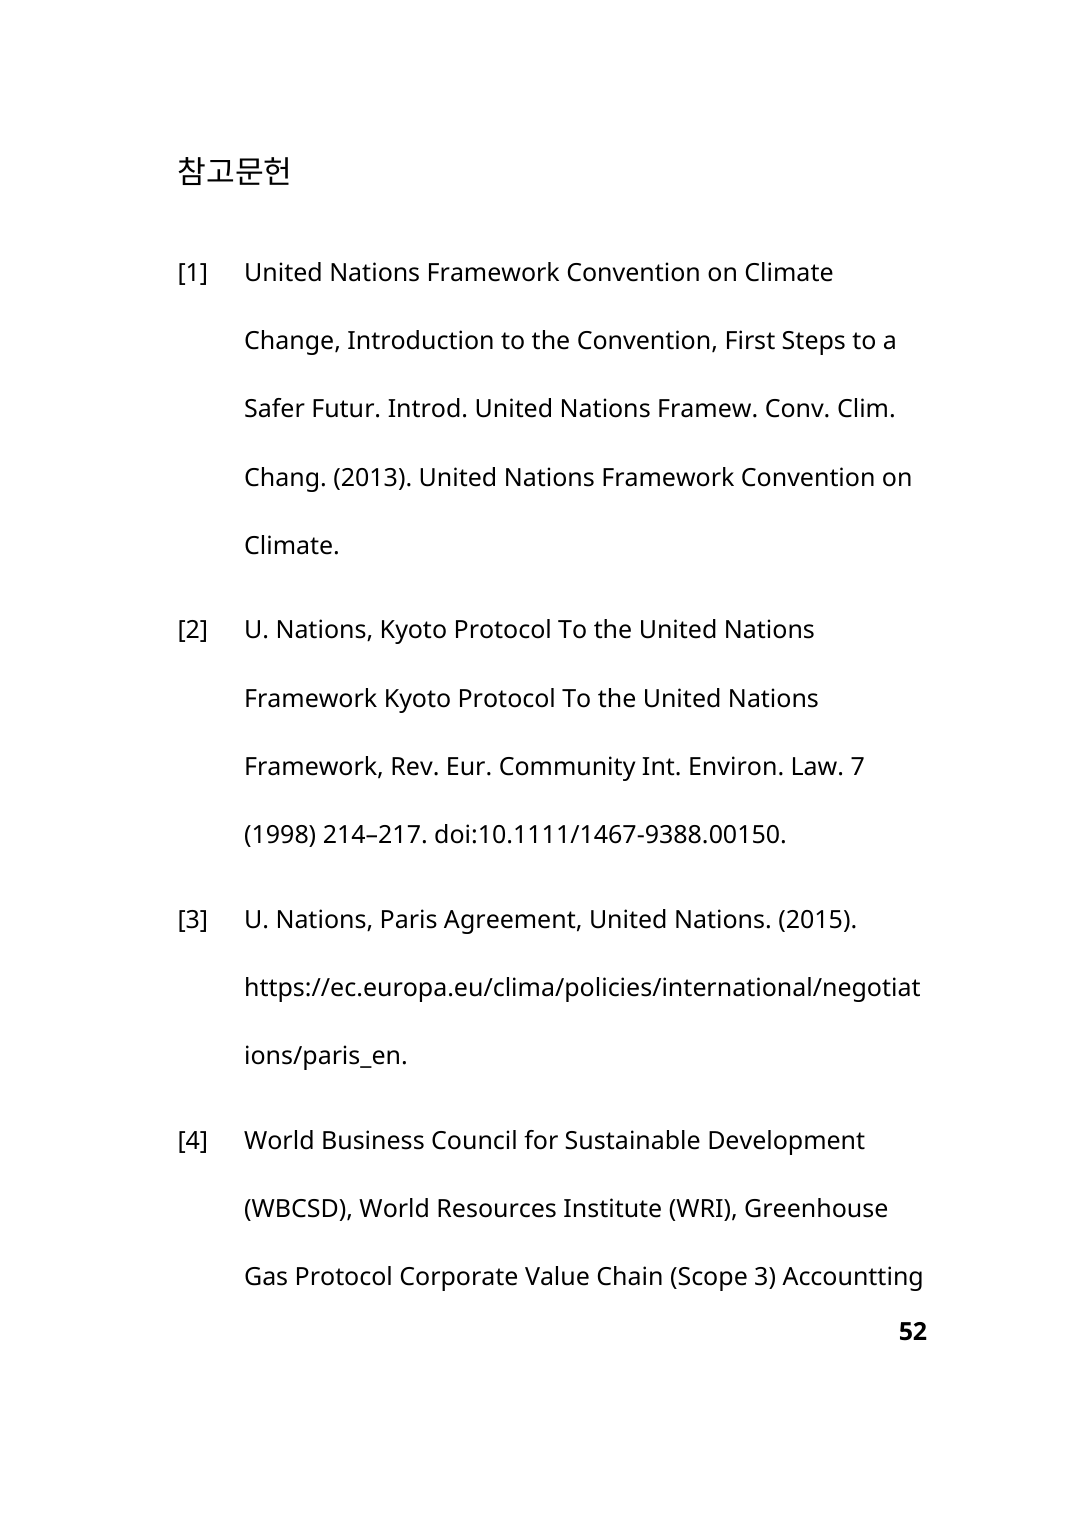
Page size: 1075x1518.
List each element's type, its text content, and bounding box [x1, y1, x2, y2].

text [1] United Nations Framework Convention on Climate Change, Introduction to the Convention, First Steps to a Safer Futur. Introd. United Nations Framew. Conv. Clim. Chang. (2013). United Nations Framework Convention on Climate. [177, 255, 927, 561]
text [2] U. Nations, Kyoto Protocol To the United Nations Framework Kyoto Protocol To the United Nations Framework, Rev. Eur. Community Int. Environ. Law. 7 (1998) 214–217. doi:10.1111/1467-9388.00150. [177, 612, 927, 851]
text [3] U. Nations, Paris Agreement, United Nations. (2015). https://ec.europa.eu/clima/policies/international/negotiations/paris_en. [177, 901, 927, 1072]
text 참고문헌 [177, 148, 927, 193]
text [177, 1122, 927, 1293]
